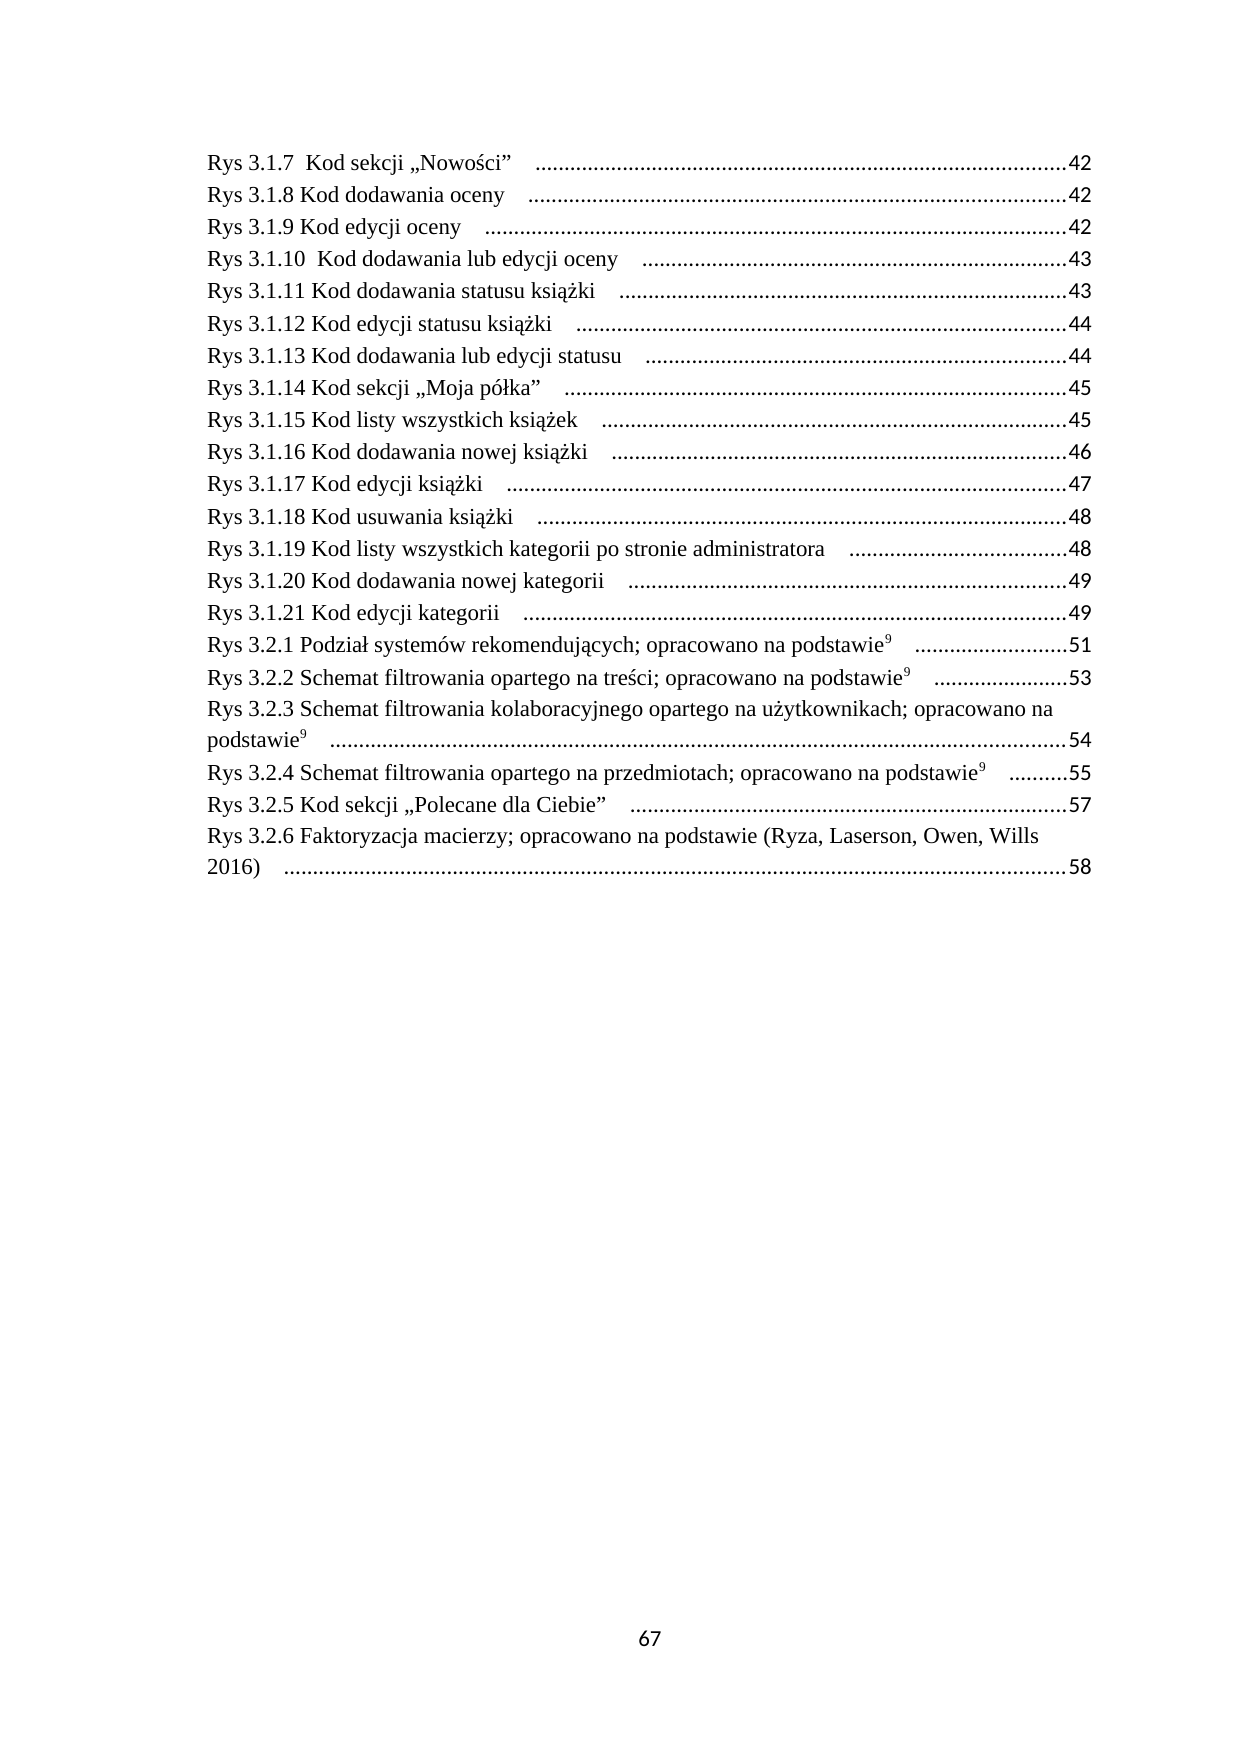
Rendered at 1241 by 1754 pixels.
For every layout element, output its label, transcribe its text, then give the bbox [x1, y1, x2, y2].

text Rys 3.1.10 Kod dodawania lub edycji oceny35 43 [207, 244, 1092, 272]
text Rys 3.1.11 Kod dodawania statusu książki36 43 [207, 276, 1092, 304]
text Rys 3.2.4 Schemat filtrowania opartego na przedmiotach; opracowano na podstawie950 55 [207, 758, 1092, 786]
text Rys 3.2.6 Faktoryzacja macierzy; opracowano na podstawie (Ryza, Laserson, Owen, Wills 2016)52 58 [207, 822, 1092, 881]
text Rys 3.1.14 Kod sekcji „Moja półka”39 45 [207, 373, 1092, 401]
text Rys 3.1.21 Kod edycji kategorii46 49 [207, 598, 1092, 626]
text Rys 3.1.8 Kod dodawania oceny33 42 [207, 180, 1092, 208]
text Rys 3.2.5 Kod sekcji „Polecane dla Ciebie”51 57 [207, 790, 1092, 818]
text Rys 3.1.17 Kod edycji książki42 47 [207, 469, 1092, 498]
text Rys 3.1.19 Kod listy wszystkich kategorii po stronie administratora44 48 [207, 534, 1092, 562]
text Rys 3.1.18 Kod usuwania książki43 48 [207, 502, 1092, 530]
text Rys 3.1.15 Kod listy wszystkich książek40 45 [207, 405, 1092, 433]
text Rys 3.2.2 Schemat filtrowania opartego na treści; opracowano na podstawie948 53 [207, 663, 1092, 691]
text Rys 3.1.20 Kod dodawania nowej kategorii45 49 [207, 566, 1092, 594]
text Rys 3.2.3 Schemat filtrowania kolaboracyjnego opartego na użytkownikach; opracowano na podstawie949 54 [207, 695, 1092, 753]
text Rys 3.1.13 Kod dodawania lub edycji statusu38 44 [207, 341, 1092, 369]
text Rys 3.1.9 Kod edycji oceny34 42 [207, 212, 1092, 240]
text Rys 3.1.16 Kod dodawania nowej książki41 46 [207, 437, 1092, 465]
text Rys 3.1.12 Kod edycji statusu książki37 44 [207, 309, 1092, 337]
text Rys 3.1.7 Kod sekcji „Nowości”32 42 [207, 148, 1092, 176]
text Rys 3.2.1 Podział systemów rekomendujących; opracowano na podstawie947 51 [207, 631, 1092, 658]
